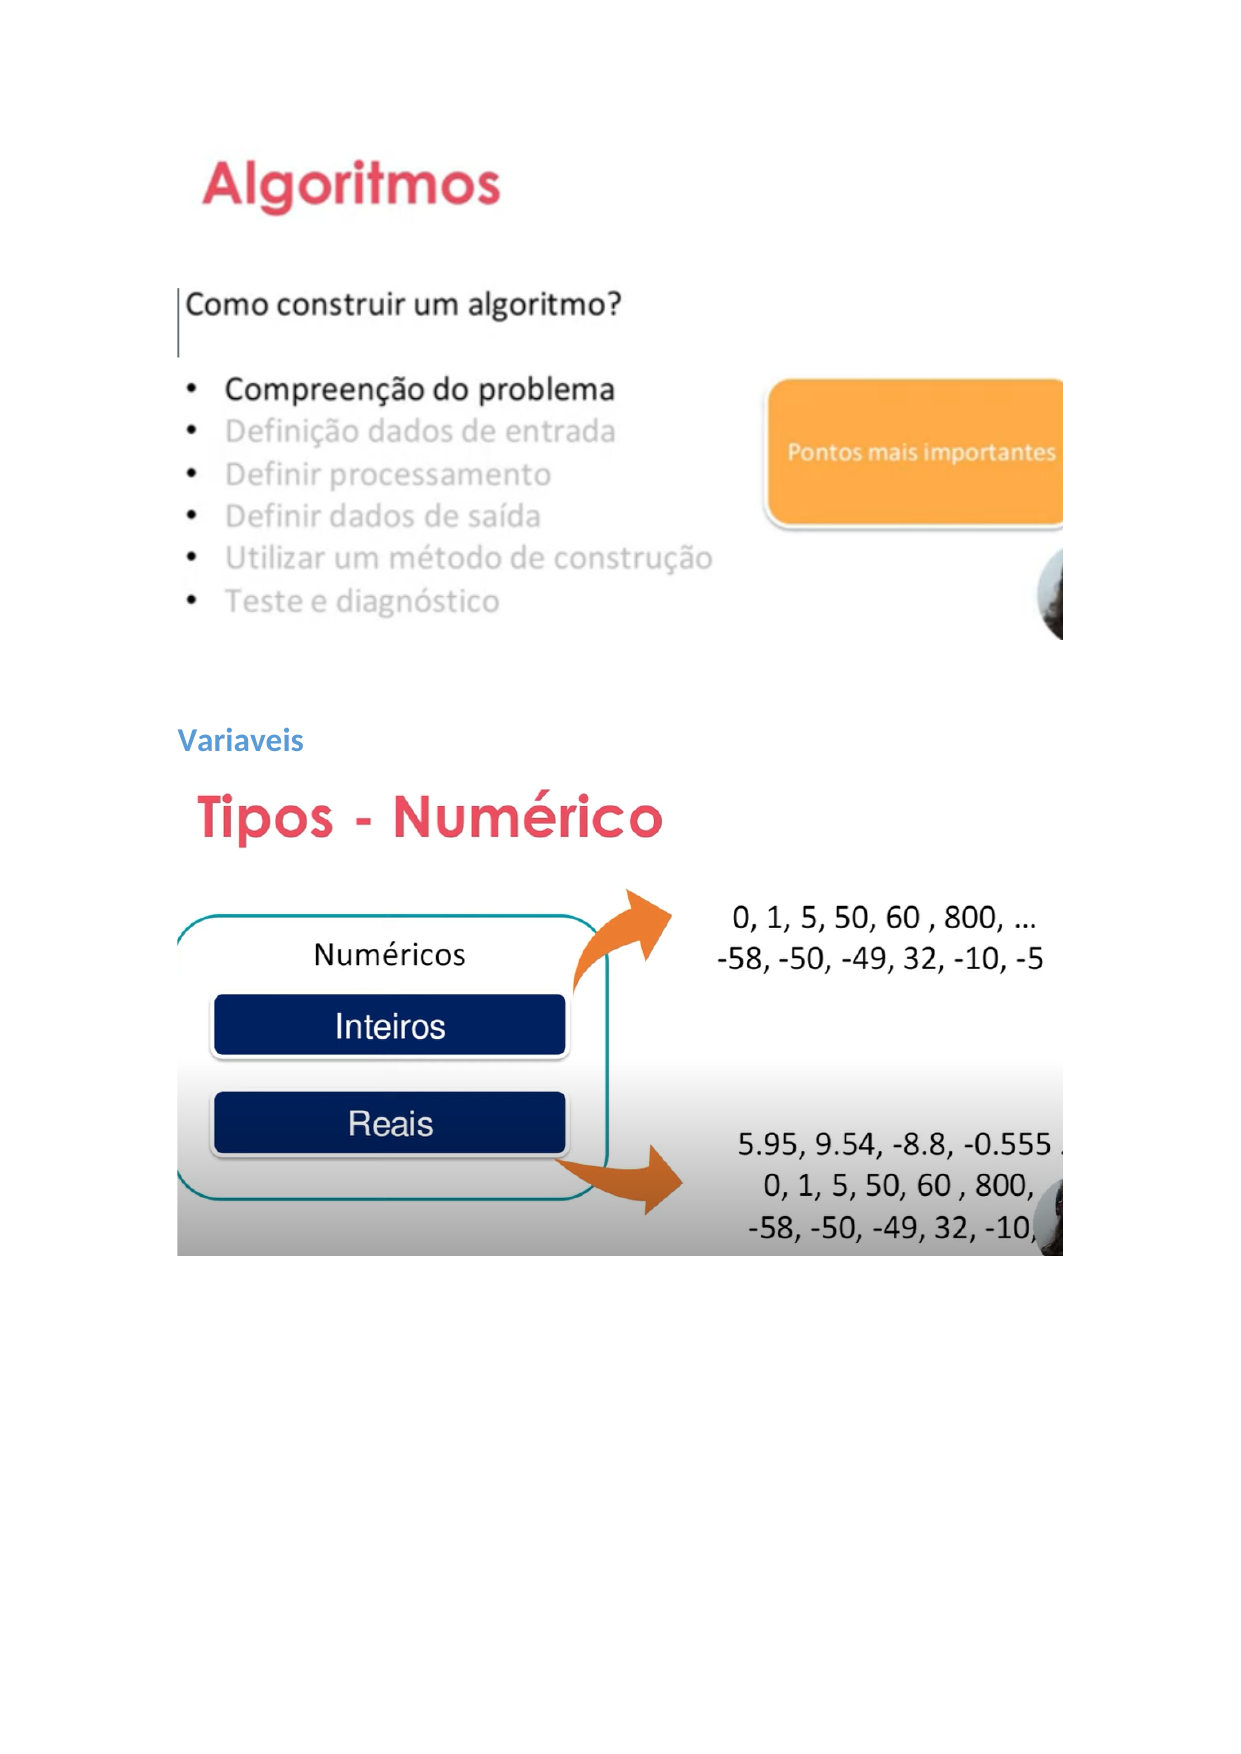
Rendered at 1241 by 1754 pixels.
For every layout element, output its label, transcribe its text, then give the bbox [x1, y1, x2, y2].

picture [177, 147, 1063, 640]
text Variaveis [177, 719, 1063, 760]
picture [177, 779, 1063, 1256]
